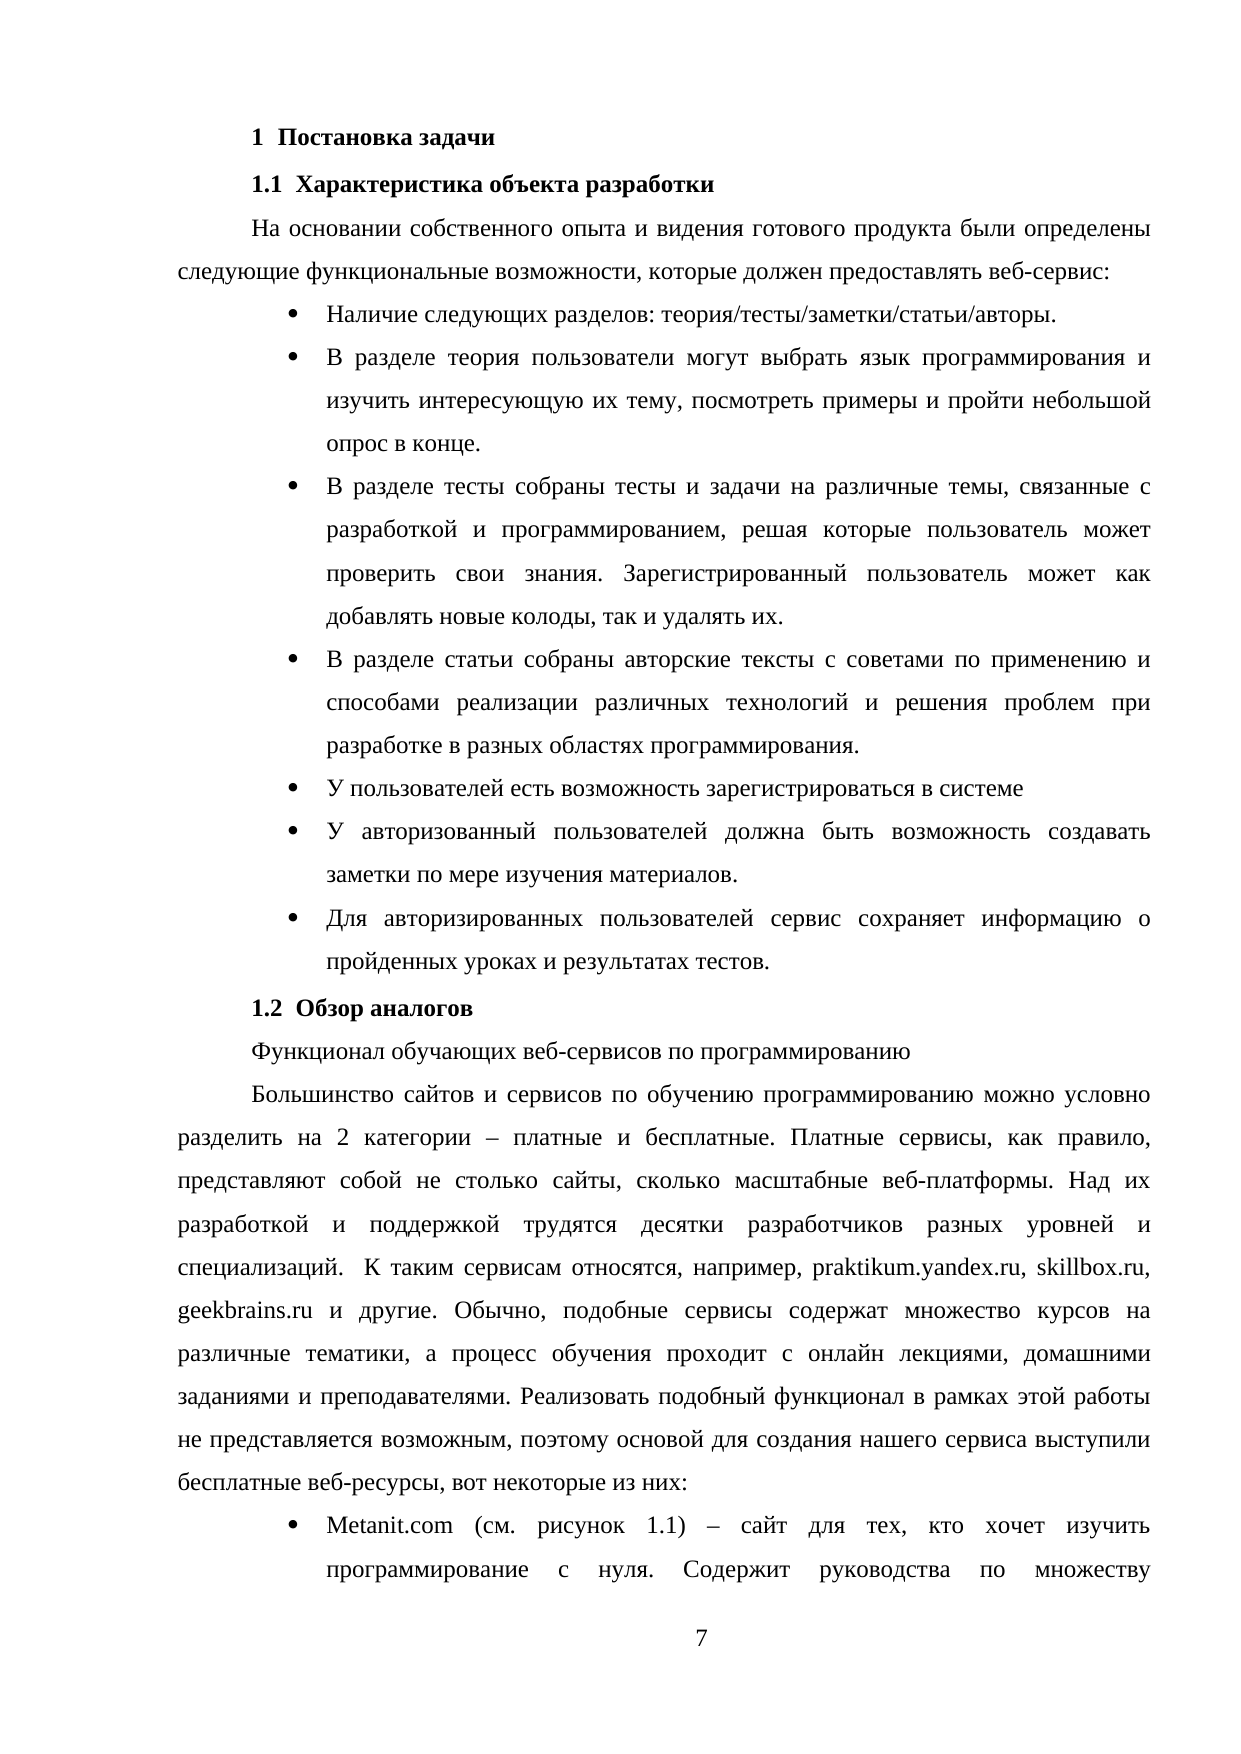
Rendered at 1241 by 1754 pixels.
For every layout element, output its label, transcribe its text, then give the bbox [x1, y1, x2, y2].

text Функционал обучающих веб-сервисов по программированию [177, 1036, 1152, 1065]
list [288, 1511, 1152, 1582]
list У авторизованный пользователей должна быть возможность создавать заметки по мере изучения материалов. [288, 816, 1152, 888]
list Наличие следующих разделов: теория/тесты/заметки/статьи/авторы. [288, 299, 1152, 328]
subtitle Постановка задачи [251, 122, 1152, 151]
text На основании собственного опыта и видения готового продукта были определены следующие функциональные возможности, которые должен предоставлять веб-сервис: [177, 213, 1152, 284]
list В разделе теория пользователи могут выбрать язык программирования и изучить интересующую их тему, посмотреть примеры и пройти небольшой опрос в конце. [288, 342, 1152, 457]
list У пользователей есть возможность зарегистрироваться в системе [288, 773, 1152, 802]
list В разделе статьи собраны авторские тексты с советами по применению и способами реализации различных технологий и решения проблем при разработке в разных областях программирования. [288, 644, 1152, 759]
subtitle Обзор аналогов [251, 993, 1152, 1022]
text Большинство сайтов и сервисов по обучению программированию можно условно разделить на 2 категории – платные и бесплатные. Платные сервисы, как правило, представляют собой не столько сайты, сколько масштабные веб-платформы. Над их разработкой и поддержкой трудятся десятки разработчиков разных уровней и специализаций. К таким сервисам относятся, например, praktikum.yandex.ru, skillbox.ru, geekbrains.ru и другие. Обычно, подобные сервисы содержат множество курсов на различные тематики, а процесс обучения проходит с онлайн лекциями, домашними заданиями и преподавателями. Реализовать подобный функционал в рамках этой работы не представляется возможным, поэтому основой для создания нашего сервиса выступили бесплатные веб-ресурсы, вот некоторые из них: [177, 1079, 1152, 1496]
list В разделе тесты собраны тесты и задачи на различные темы, связанные с разработкой и программированием, решая которые пользователь может проверить свои знания. Зарегистрированный пользователь может как добавлять новые колоды, так и удалять их. [288, 471, 1152, 629]
subtitle Характеристика объекта разработки [251, 169, 1152, 198]
list Для авторизированных пользователей сервис сохраняет информацию о пройденных уроках и результатах тестов. [288, 903, 1152, 974]
